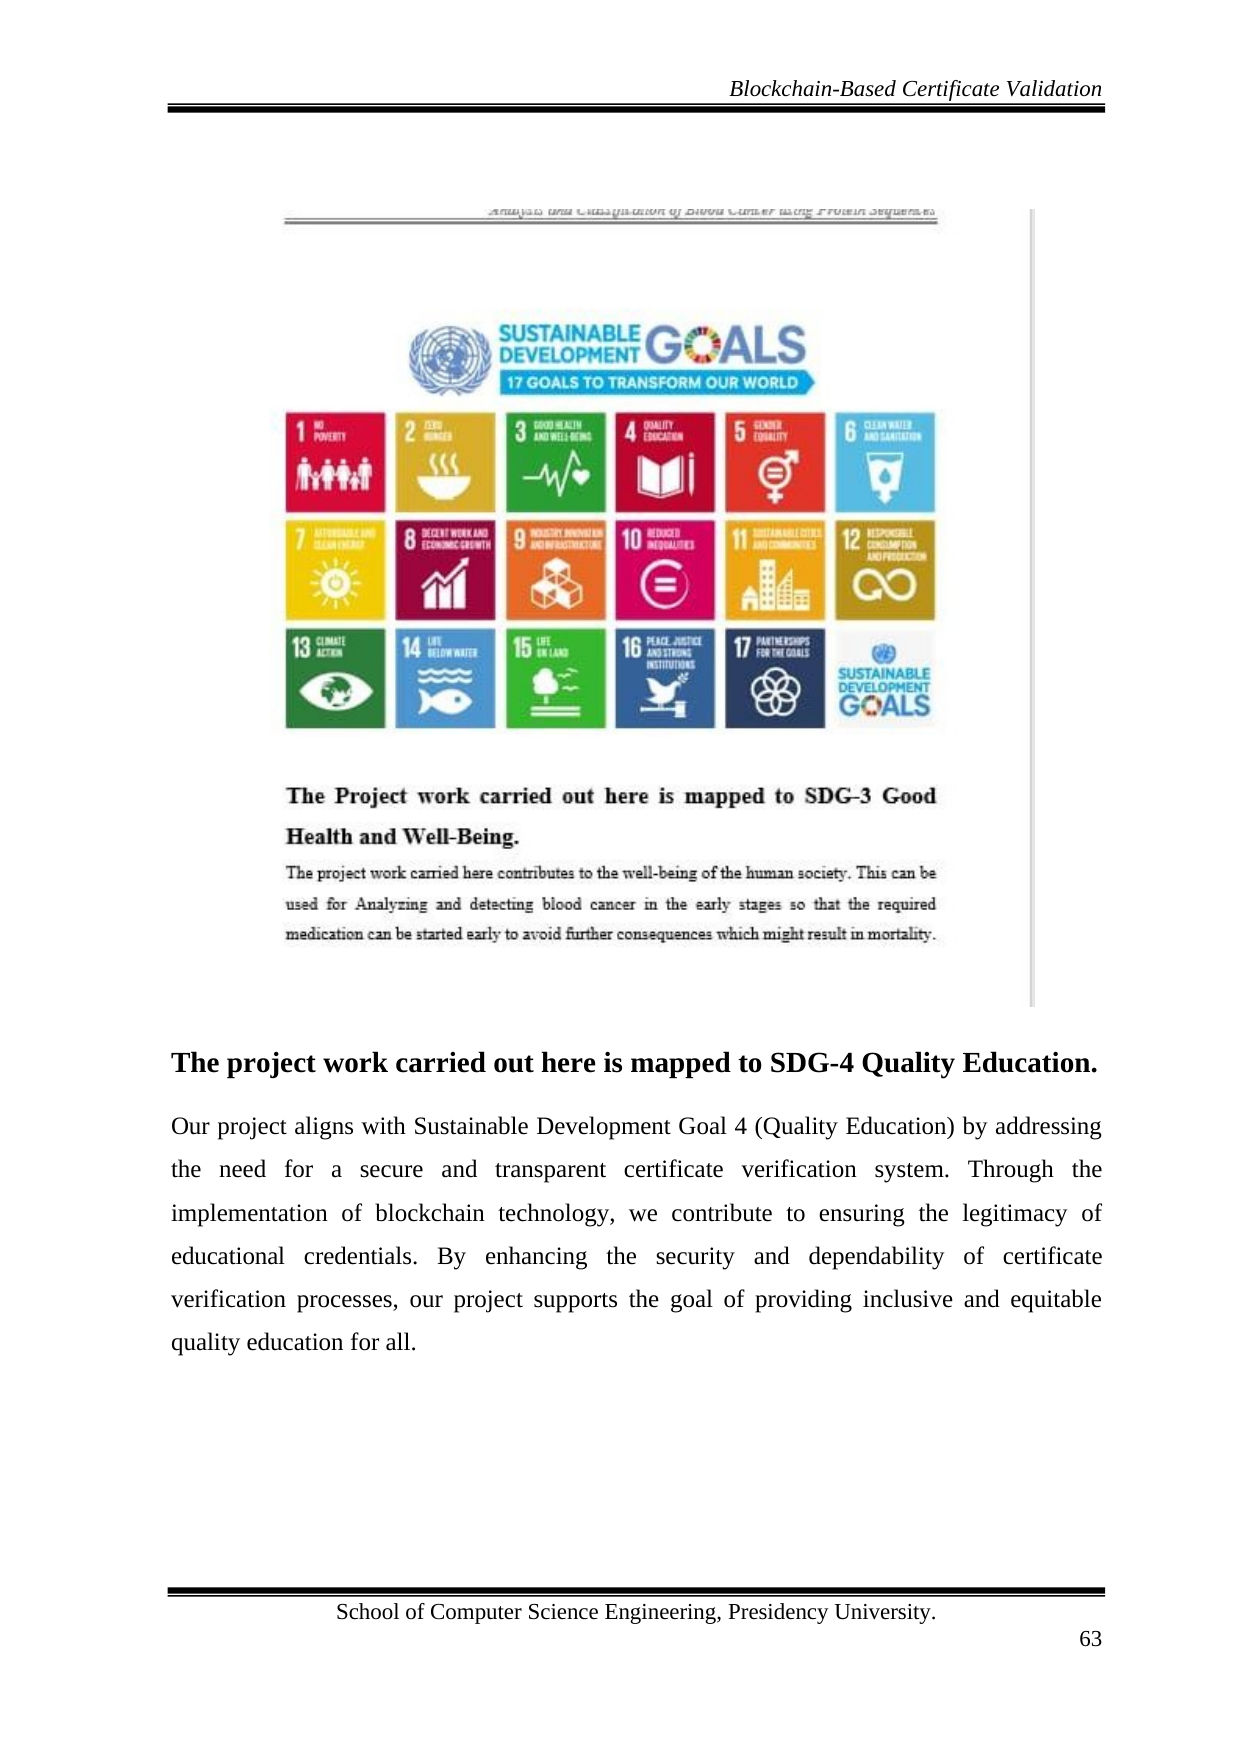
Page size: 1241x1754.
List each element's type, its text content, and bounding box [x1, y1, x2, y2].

text Our project aligns with Sustainable Development Goal 4 (Quality Education) by addressing the need for a secure and transparent certificate verification system. Through the implementation of blockchain technology, we contribute to ensuring the legitimacy of educational credentials. By enhancing the security and dependability of certificate verification processes, our project supports the goal of providing inclusive and equitable quality education for all. [171, 1111, 1103, 1356]
picture [269, 209, 1035, 1007]
subtitle The project work carried out here is mapped to SDG-4 Quality Education. [171, 1045, 1194, 1078]
